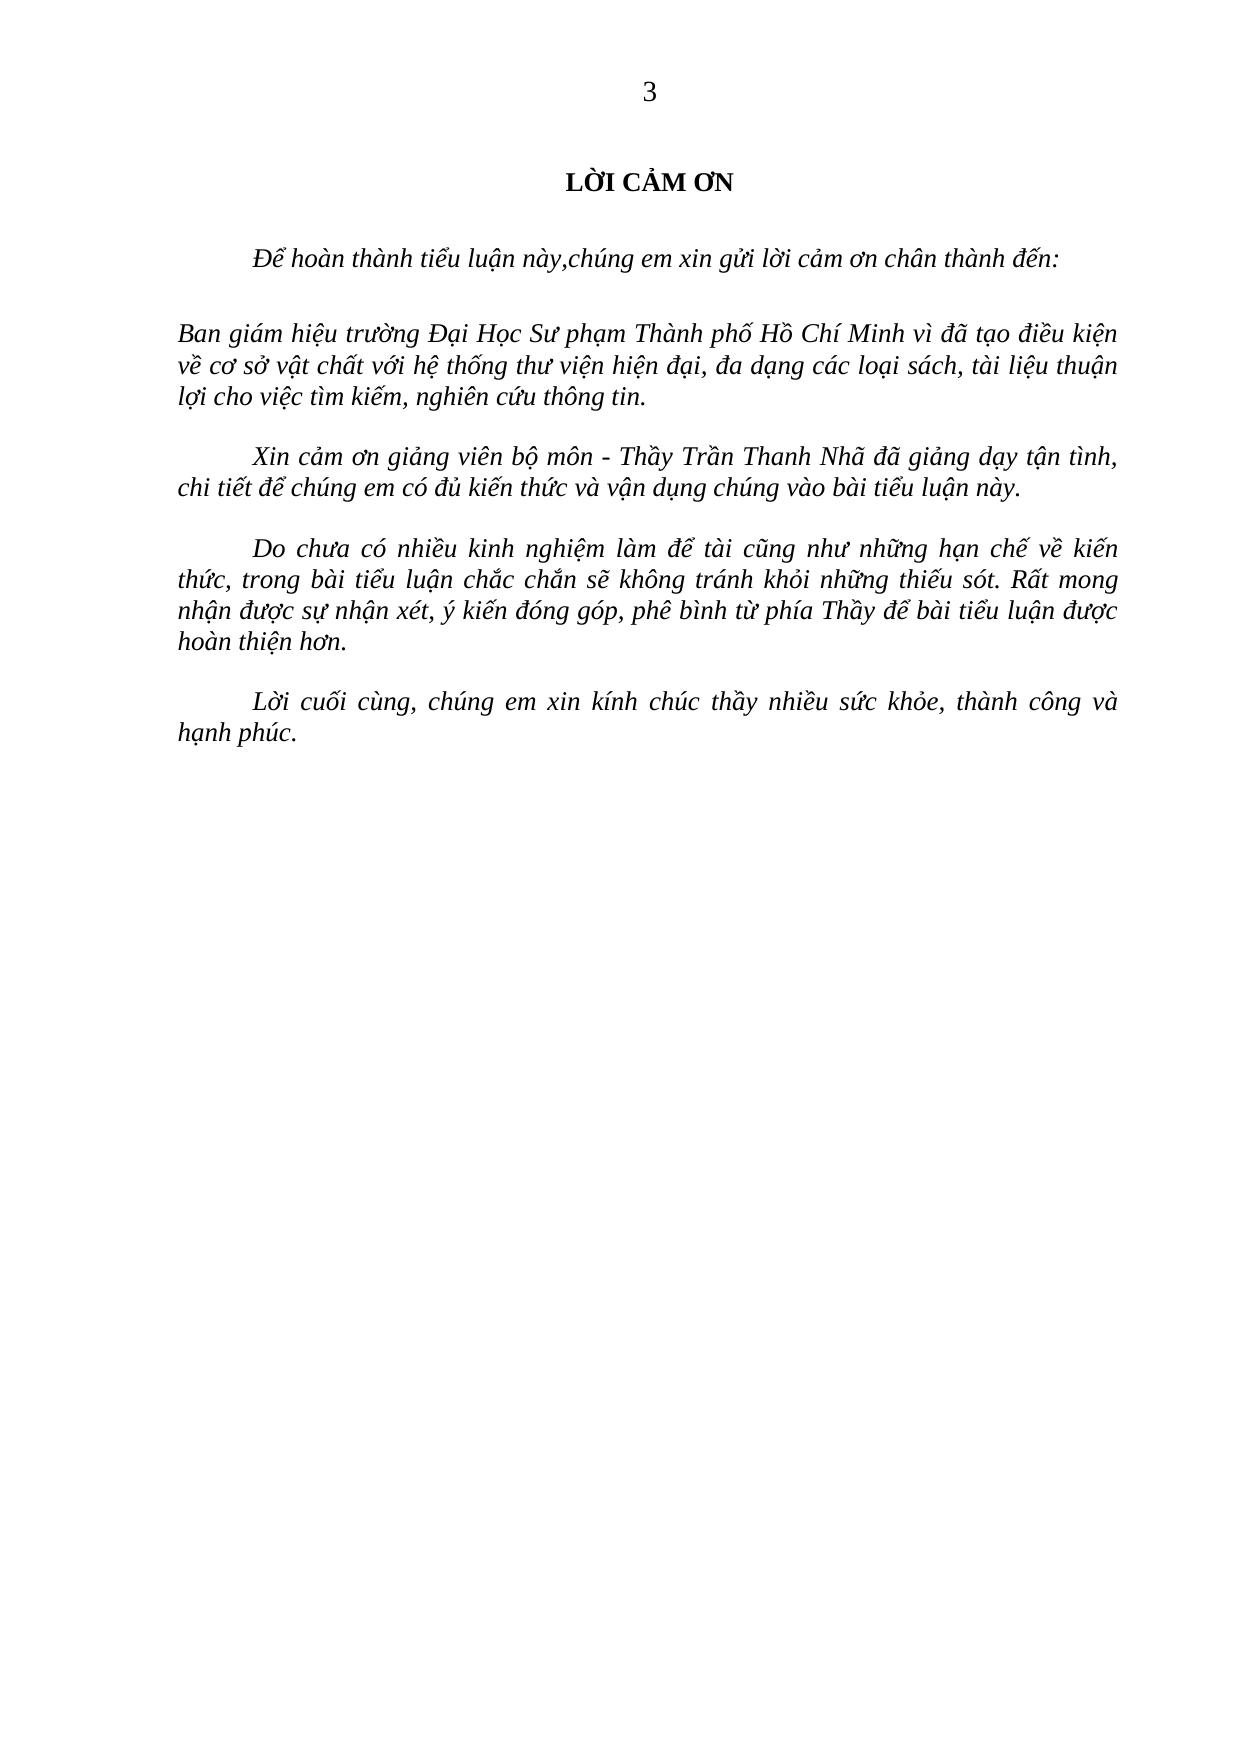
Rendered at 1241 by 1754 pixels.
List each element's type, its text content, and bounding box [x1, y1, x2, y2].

text Để hoàn thành tiểu luận này,chúng em xin gửi lời cảm ơn chân thành đến: [177, 242, 1122, 273]
subtitle LỜI CẢM ƠN [177, 166, 1122, 197]
text Do chưa có nhiều kinh nghiệm làm để tài cũng như những hạn chế về kiến thức, trong bài tiểu luận chắc chắn sẽ không tránh khỏi những thiếu sót. Rất mong nhận được sự nhận xét, ý kiến đóng góp, phê bình từ phía Thầy để bài tiểu luận được hoàn thiện hơn. [177, 532, 1122, 656]
text Lời cuối cùng, chúng em xin kính chúc thầy nhiều sức khỏe, thành công và hạnh phúc. [177, 685, 1122, 748]
text Ban giám hiệu trường Đại Học Sư phạm Thành phố Hồ Chí Minh vì đã tạo điều kiện về cơ sở vật chất với hệ thống thư viện hiện đại, đa dạng các loại sách, tài liệu thuận lợi cho việc tìm kiếm, nghiên cứu thông tin. [177, 318, 1122, 411]
text Xin cảm ơn giảng viên bộ môn - Thầy Trần Thanh Nhã đã giảng dạy tận tình, chi tiết để chúng em có đủ kiến thức và vận dụng chúng vào bài tiểu luận này. [177, 440, 1122, 502]
